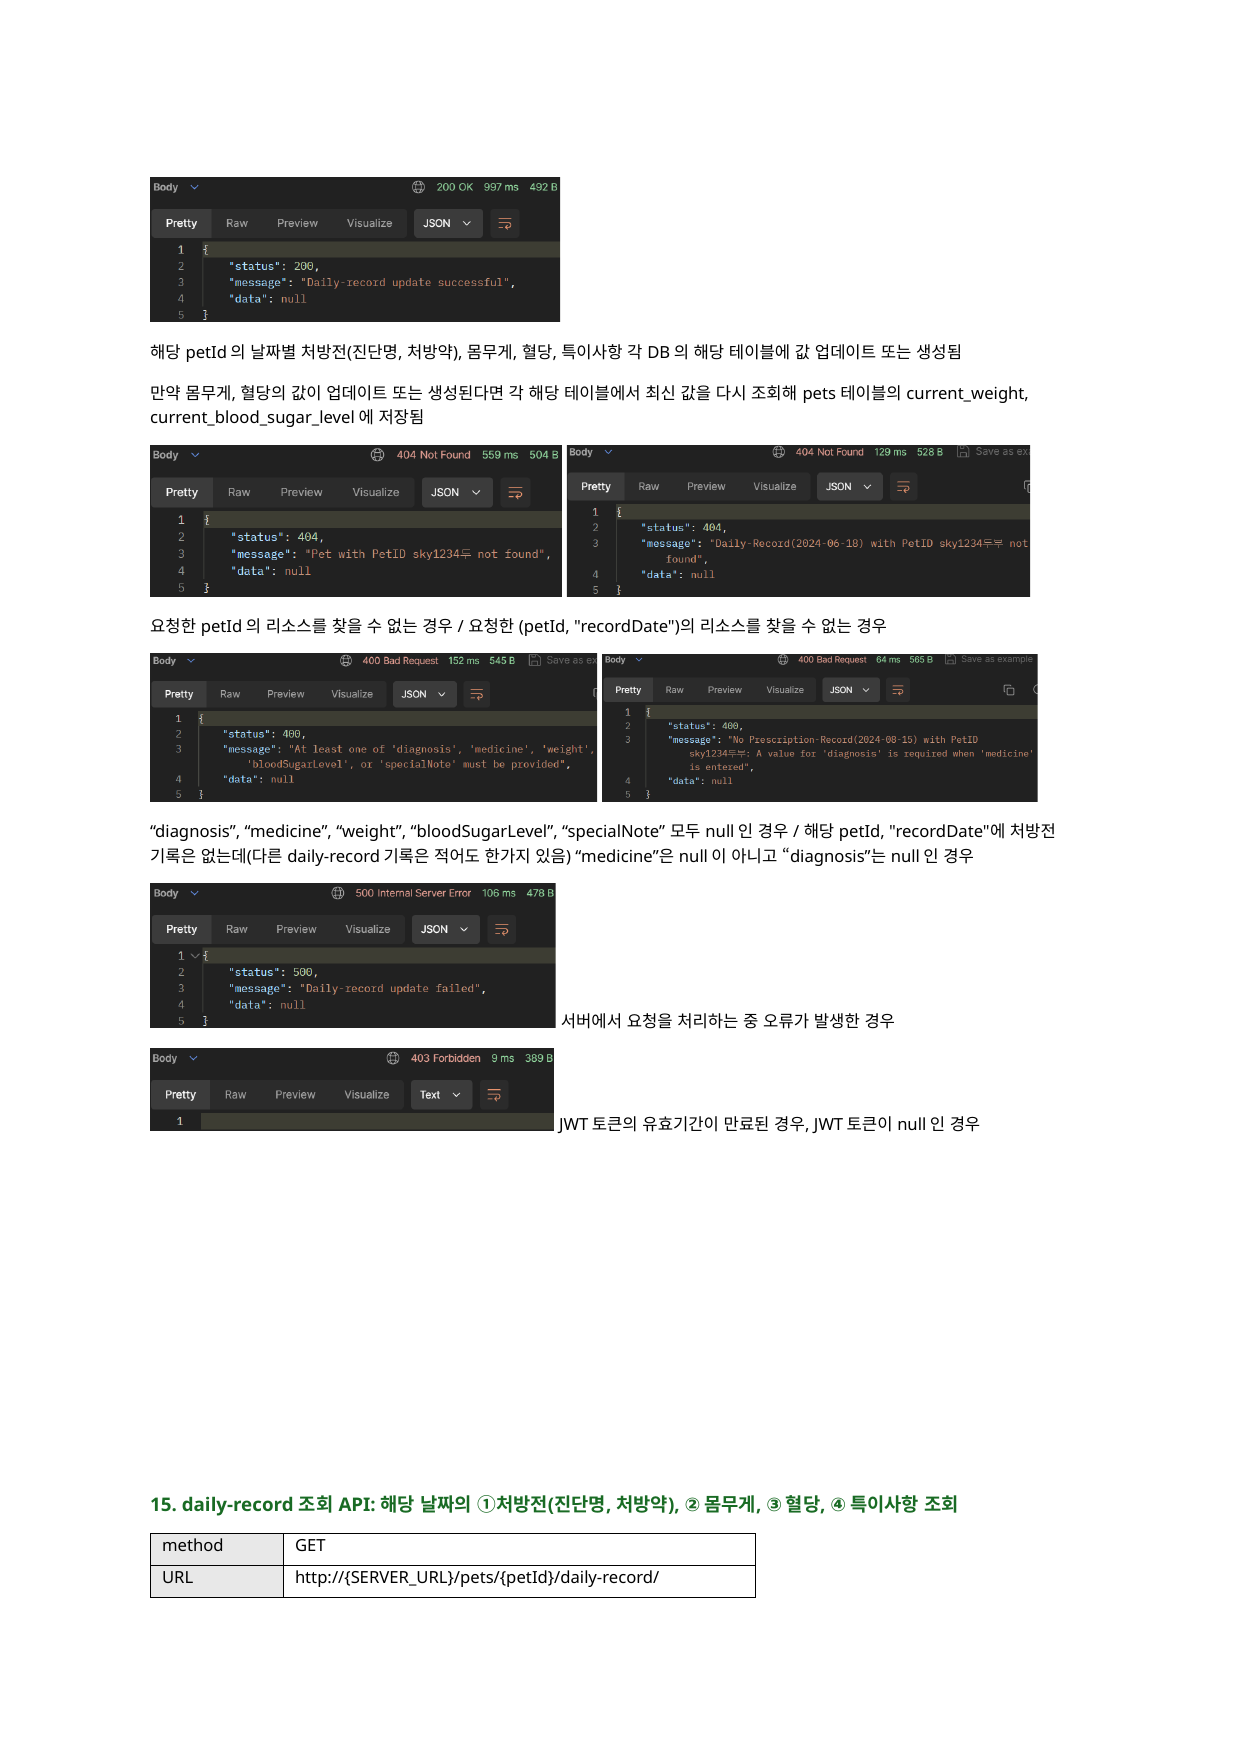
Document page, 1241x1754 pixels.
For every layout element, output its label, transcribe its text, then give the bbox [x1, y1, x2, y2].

table_header method [151, 1534, 283, 1565]
picture [150, 883, 556, 1028]
picture [602, 654, 1038, 802]
picture [150, 1048, 554, 1131]
picture [566, 445, 1031, 597]
picture [150, 445, 562, 597]
table_header GET [284, 1534, 755, 1565]
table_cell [284, 1566, 755, 1597]
text 15. daily-record 조회 API: 해당 날짜의 ①처방전(진단명, 처방약), ②몸무게, ③혈당, ④특이사항 조회 [150, 1489, 1090, 1516]
text “diagnosis”, “medicine”, “weight”, “bloodSugarLevel”, “specialNote” 모두 null인 경우 / 해당 petId, "recordDate"에 처방전 기록은 없는데(다른 daily-record기록은 적어도 한가지 있음) “medicine”은 null이 아니고 “diagnosis”는 null인 경우 [150, 818, 1090, 867]
picture [150, 653, 598, 802]
text 해당 petId의 날짜별 처방전(진단명, 처방약), 몸무게, 혈당, 특이사항 각 DB의 해당 테이블에 값 업데이트 또는 생성됨 [150, 339, 1090, 363]
text 만약 몸무게, 혈당의 값이 업데이트 또는 생성된다면 각 해당 테이블에서 최신 값을 다시 조회해 pets 테이블의 current_weight, current_blood_sugar_level에 저장됨 [150, 380, 1090, 428]
picture [150, 177, 561, 322]
text 요청한 petId의 리소스를 찾을 수 없는 경우 / 요청한 (petId, "recordDate")의 리소스를 찾을 수 없는 경우 [150, 613, 1090, 637]
table_cell URL [151, 1566, 283, 1597]
